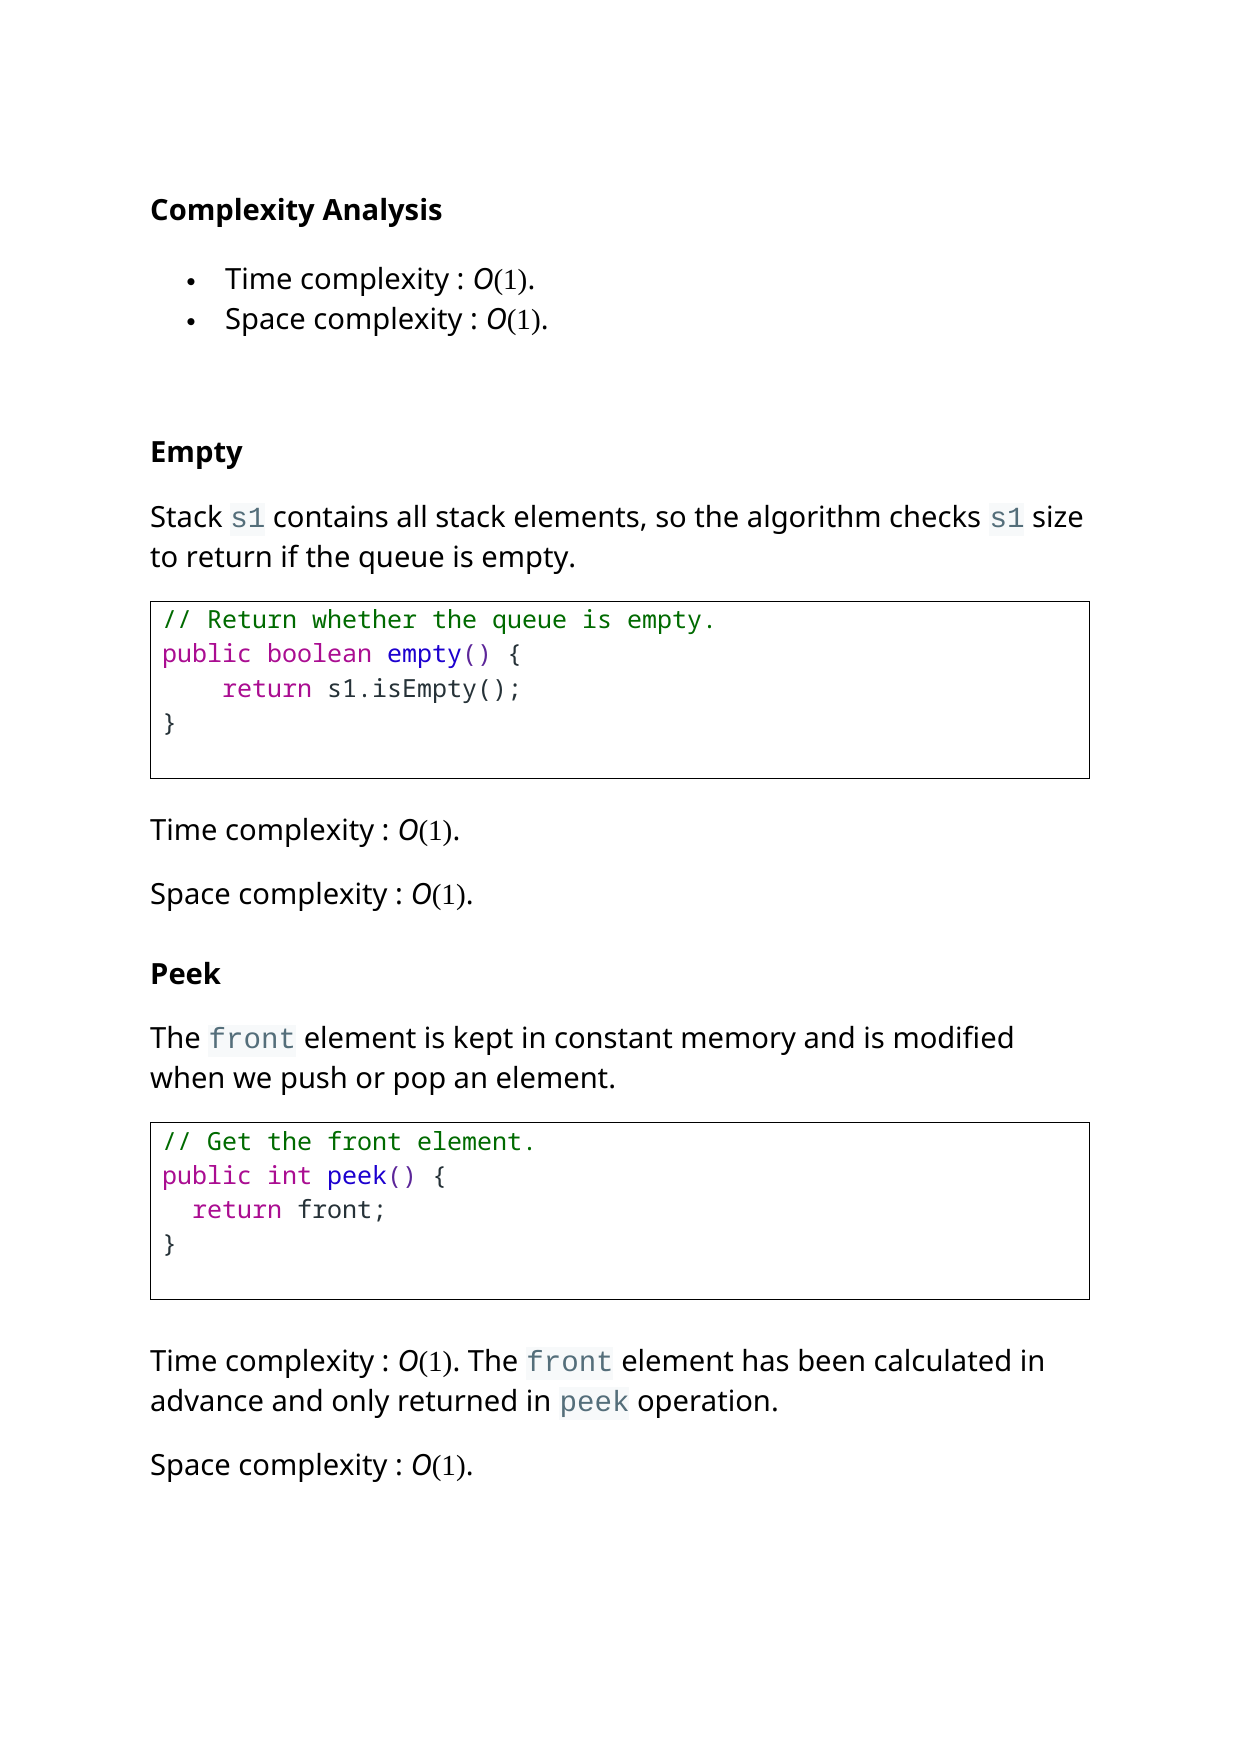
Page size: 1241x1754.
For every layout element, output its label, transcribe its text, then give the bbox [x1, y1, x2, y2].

table_header // Return whether the queue is empty. public boolean empty() { return s1.isEmpty(); } [151, 602, 1089, 778]
text Empty [150, 432, 1090, 471]
text Space complexity : O(1). [150, 1445, 1090, 1484]
text Space complexity : O(1). Peek [150, 873, 1090, 993]
list Space complexity : O(1). [187, 298, 1090, 338]
table_header // Get the front element. public int peek() { return front; } [151, 1123, 1089, 1299]
text Stack s1 contains all stack elements, so the algorithm checks s1 size to return if the queue is empty. [150, 496, 1090, 576]
list Time complexity : O(1). [187, 258, 1090, 298]
text The front element is kept in constant memory and is modified when we push or pop an element. [150, 1018, 1090, 1097]
text Complexity Analysis [150, 150, 1090, 229]
text Time complexity : O(1). [150, 779, 1090, 848]
text Time complexity : O(1). The front element has been calculated in advance and only returned in peek operation. [150, 1300, 1090, 1420]
